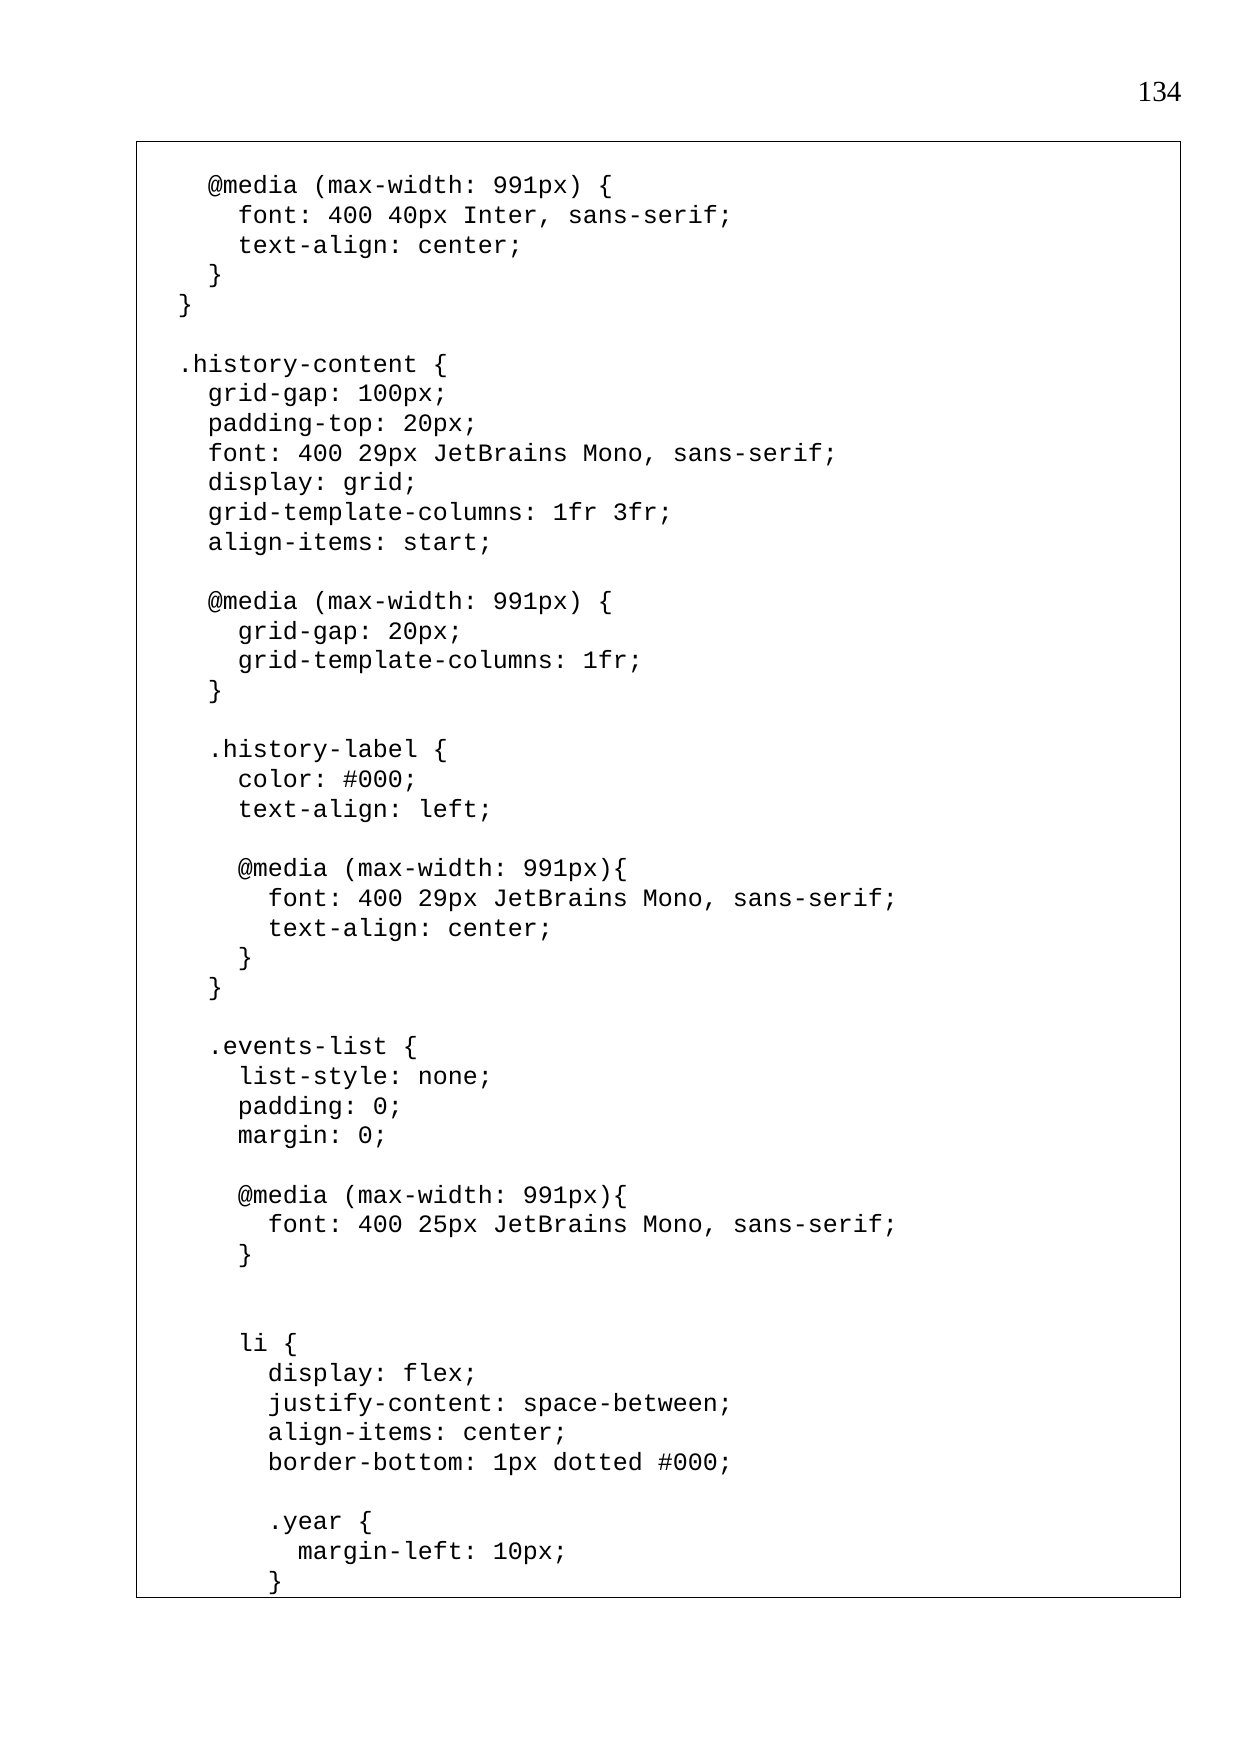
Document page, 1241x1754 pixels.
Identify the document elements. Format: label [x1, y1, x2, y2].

table_header [137, 142, 1180, 1597]
